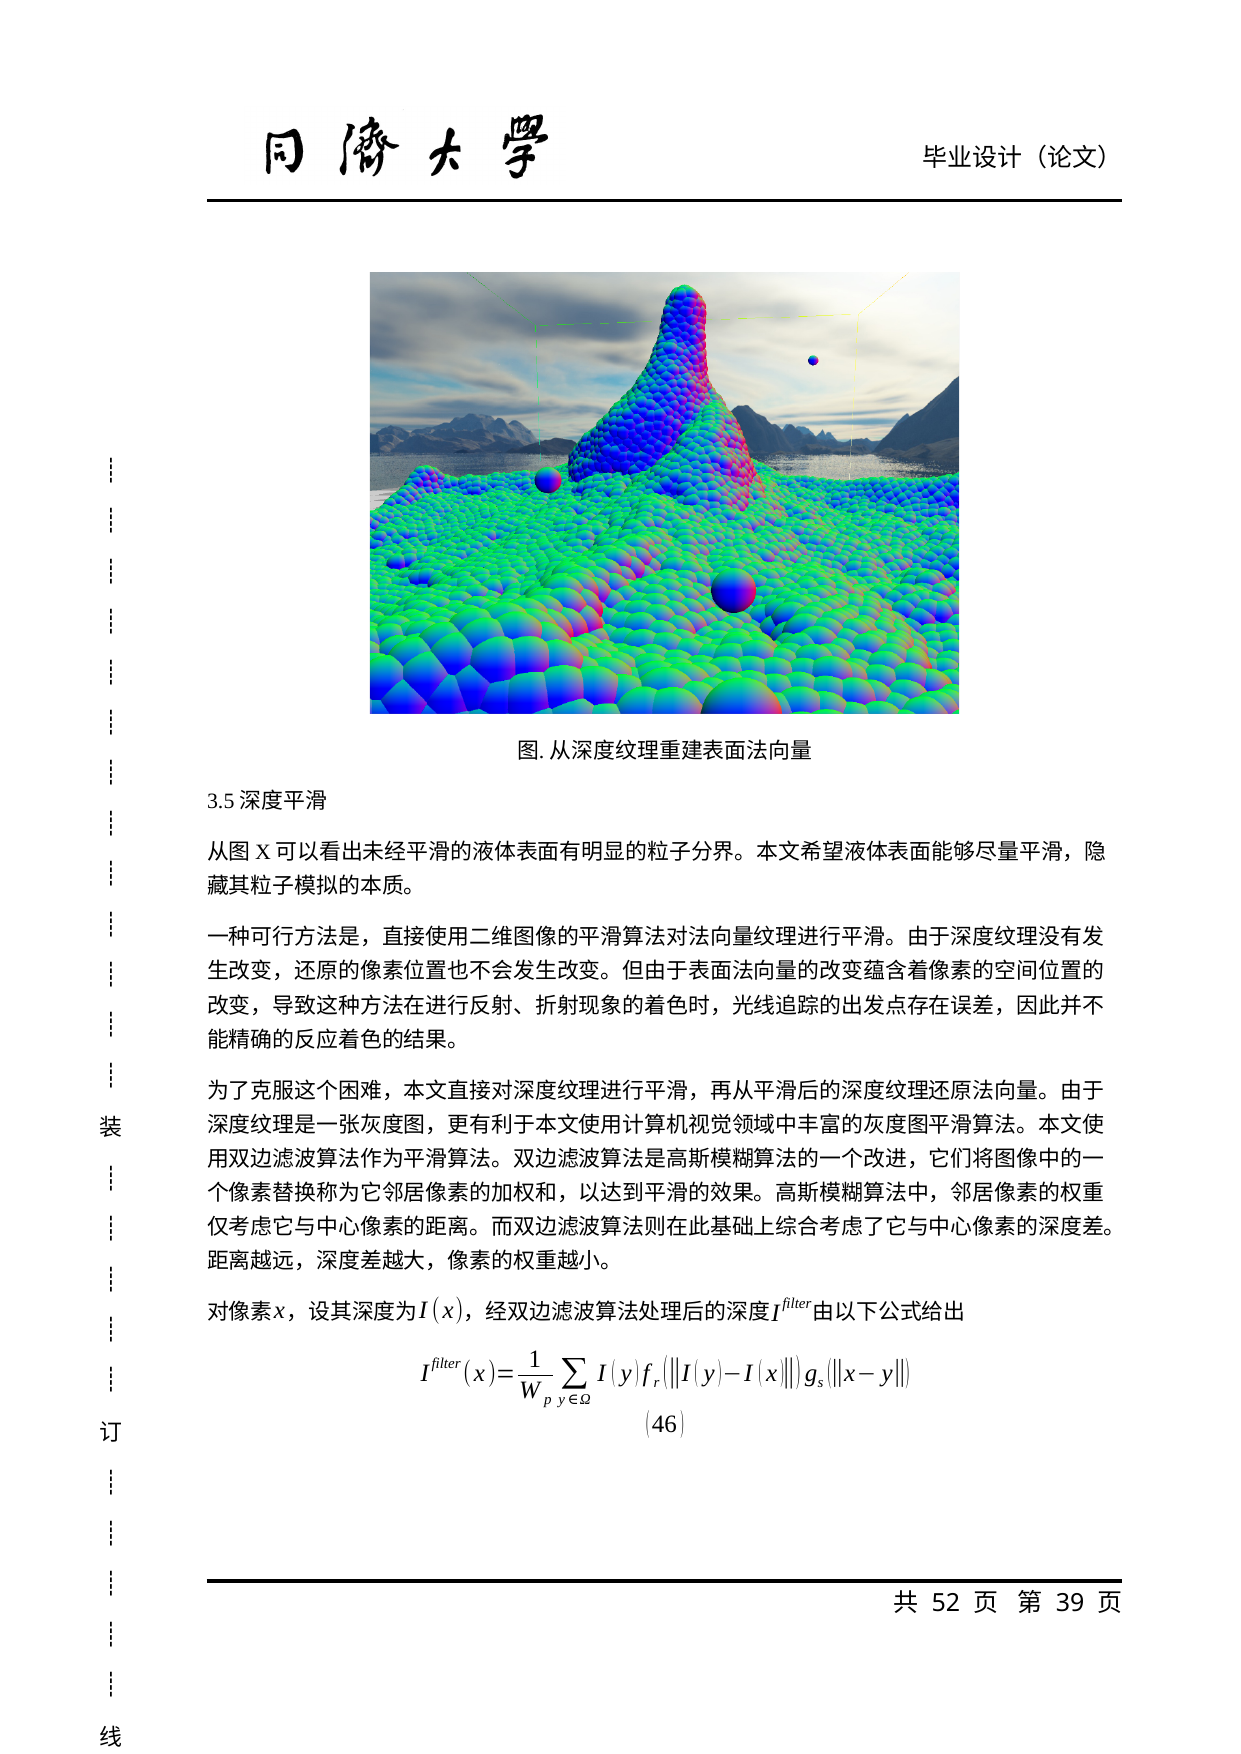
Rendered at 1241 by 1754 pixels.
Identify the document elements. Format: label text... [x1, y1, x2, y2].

picture [369, 272, 960, 714]
picture [244, 106, 566, 185]
text 图. 从深度纹理重建表面法向量 [207, 733, 1122, 764]
text 对像素，设其深度为，经双边滤波算法处理后的深度由以下公式给出 [207, 1294, 1122, 1326]
text 一种可行方法是，直接使用二维图像的平滑算法对法向量纹理进行平滑。由于深度纹理没有发生改变，还原的像素位置也不会发生改变。但由于表面法向量的改变蕴含着像素的空间位置的改变，导致这种方法在进行反射、折射现象的着色时，光线追踪的出发点存在误差，因此并不能精确的反应着色的结果。 [207, 919, 1122, 1053]
text 从图X可以看出未经平滑的液体表面有明显的粒子分界。本文希望液体表面能够尽量平滑，隐藏其粒子模拟的本质。 [207, 834, 1122, 900]
text 3.5 深度平滑 [207, 783, 1122, 815]
text 为了克服这个困难，本文直接对深度纹理进行平滑，再从平滑后的深度纹理还原法向量。由于深度纹理是一张灰度图，更有利于本文使用计算机视觉领域中丰富的灰度图平滑算法。本文使用双边滤波算法作为平滑算法。双边滤波算法是高斯模糊算法的一个改进，它们将图像中的一个像素替换称为它邻居像素的加权和，以达到平滑的效果。高斯模糊算法中，邻居像素的权重仅考虑它与中心像素的距离。而双边滤波算法则在此基础上综合考虑了它与中心像素的深度差。距离越远，深度差越大，像素的权重越小。 [207, 1073, 1122, 1275]
